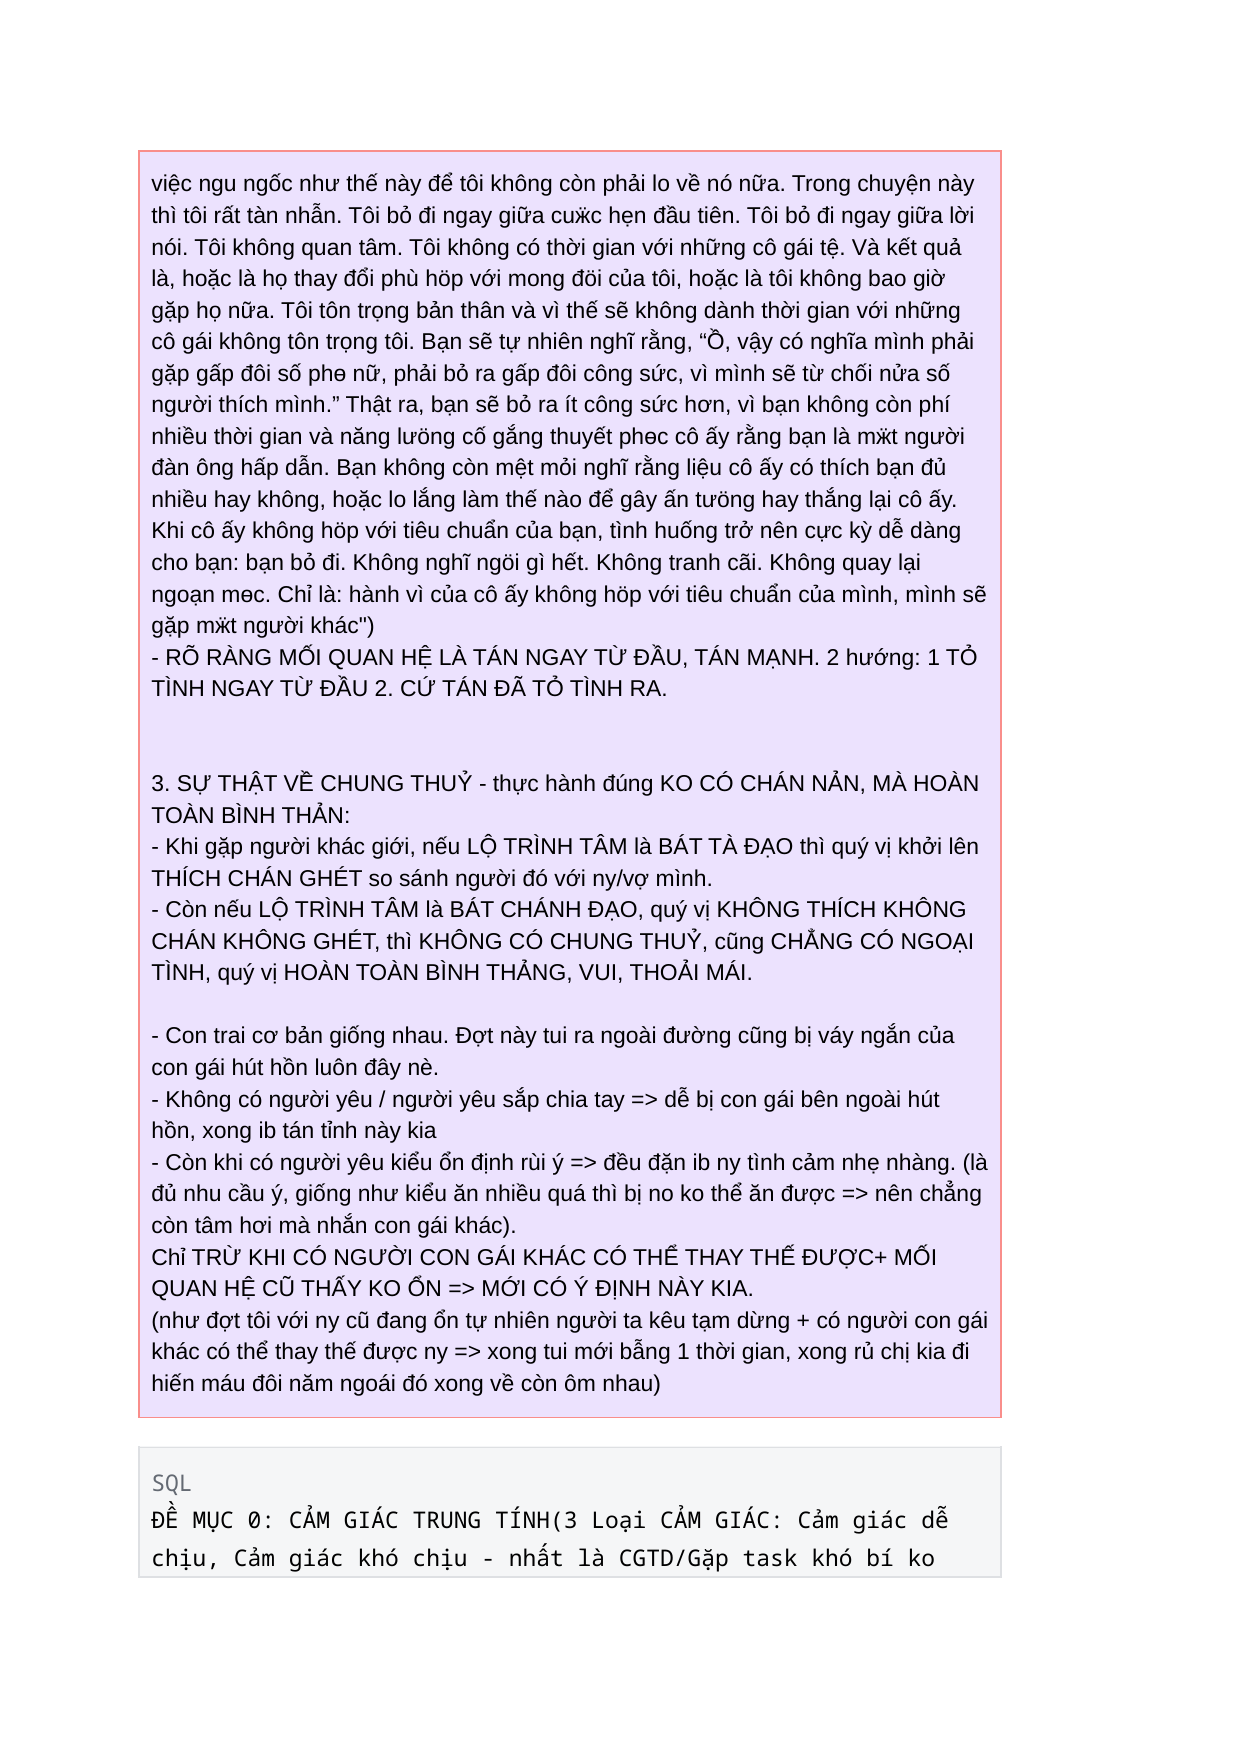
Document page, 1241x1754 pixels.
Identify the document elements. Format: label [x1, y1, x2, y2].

table_header [140, 1448, 1000, 1576]
table_header [140, 152, 1000, 1417]
